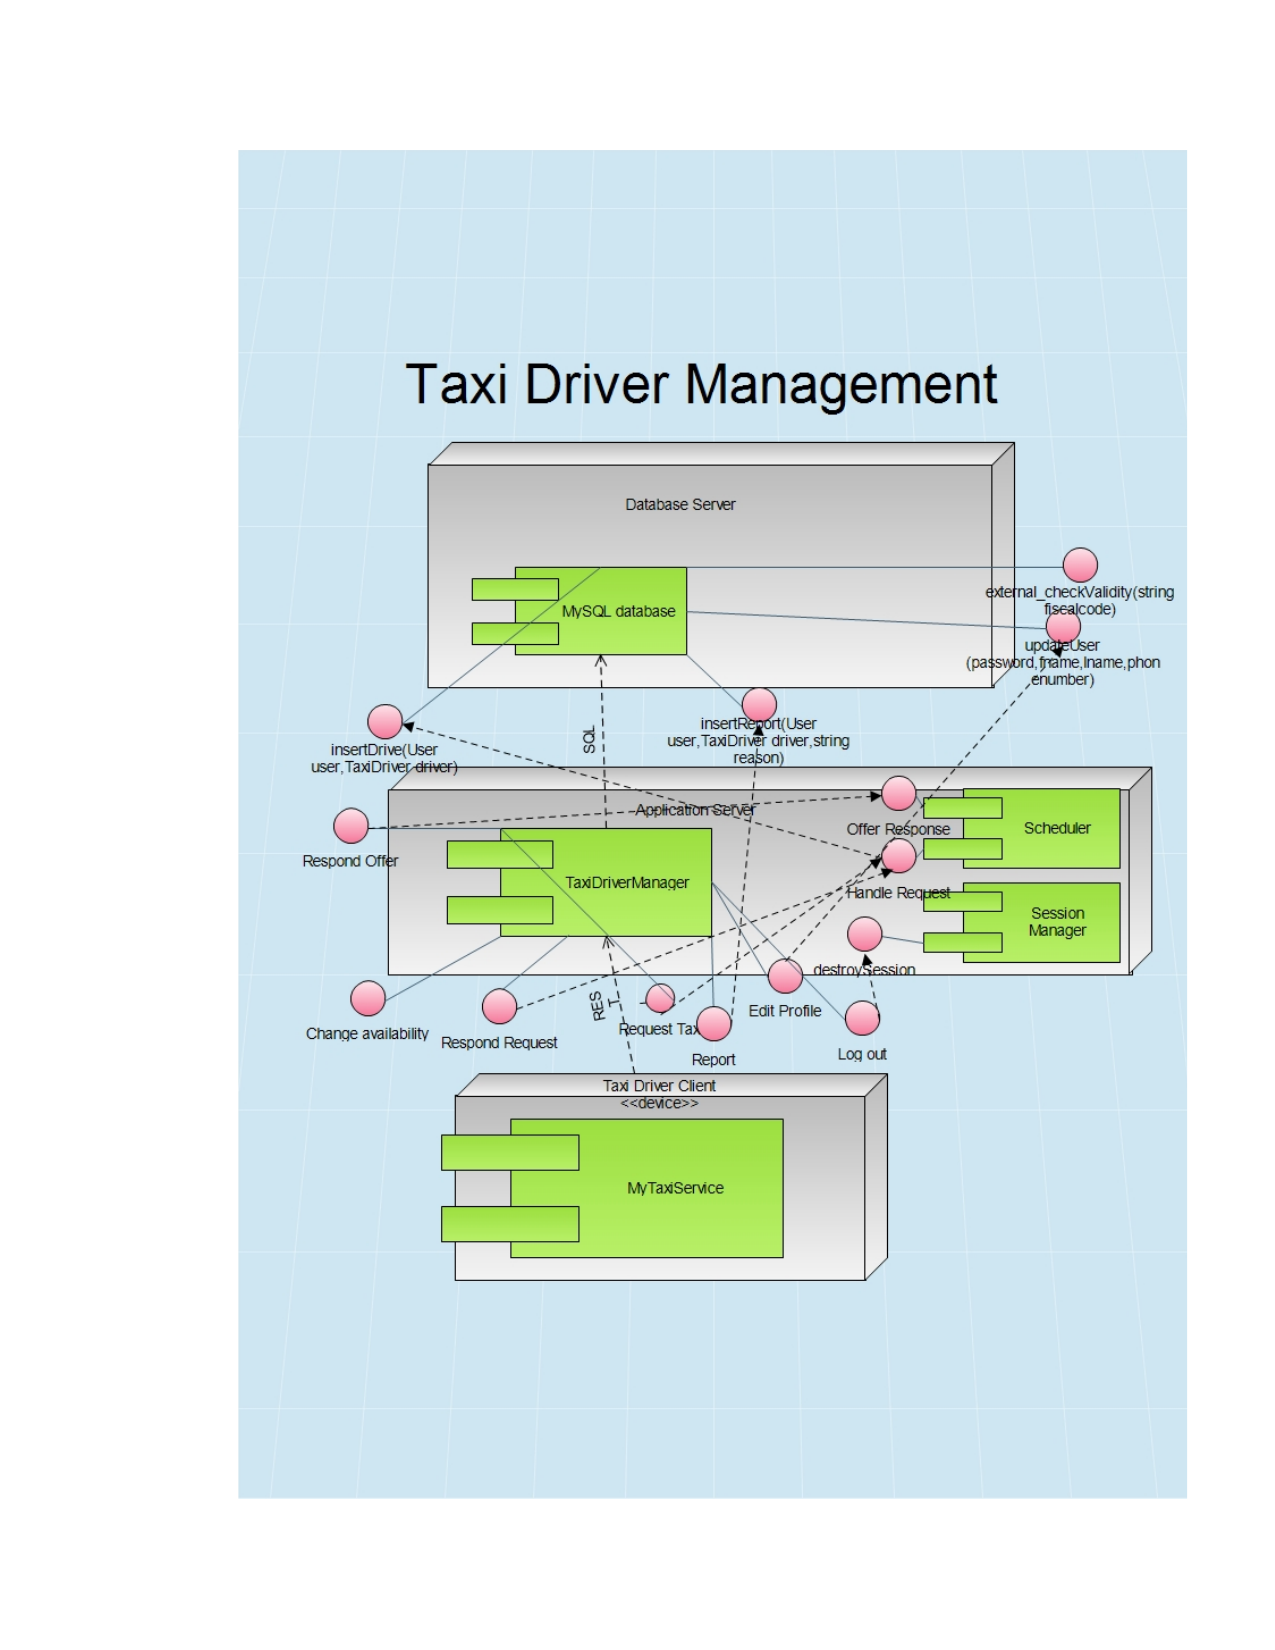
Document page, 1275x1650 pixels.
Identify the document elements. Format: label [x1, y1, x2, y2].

picture [237, 150, 1186, 1497]
